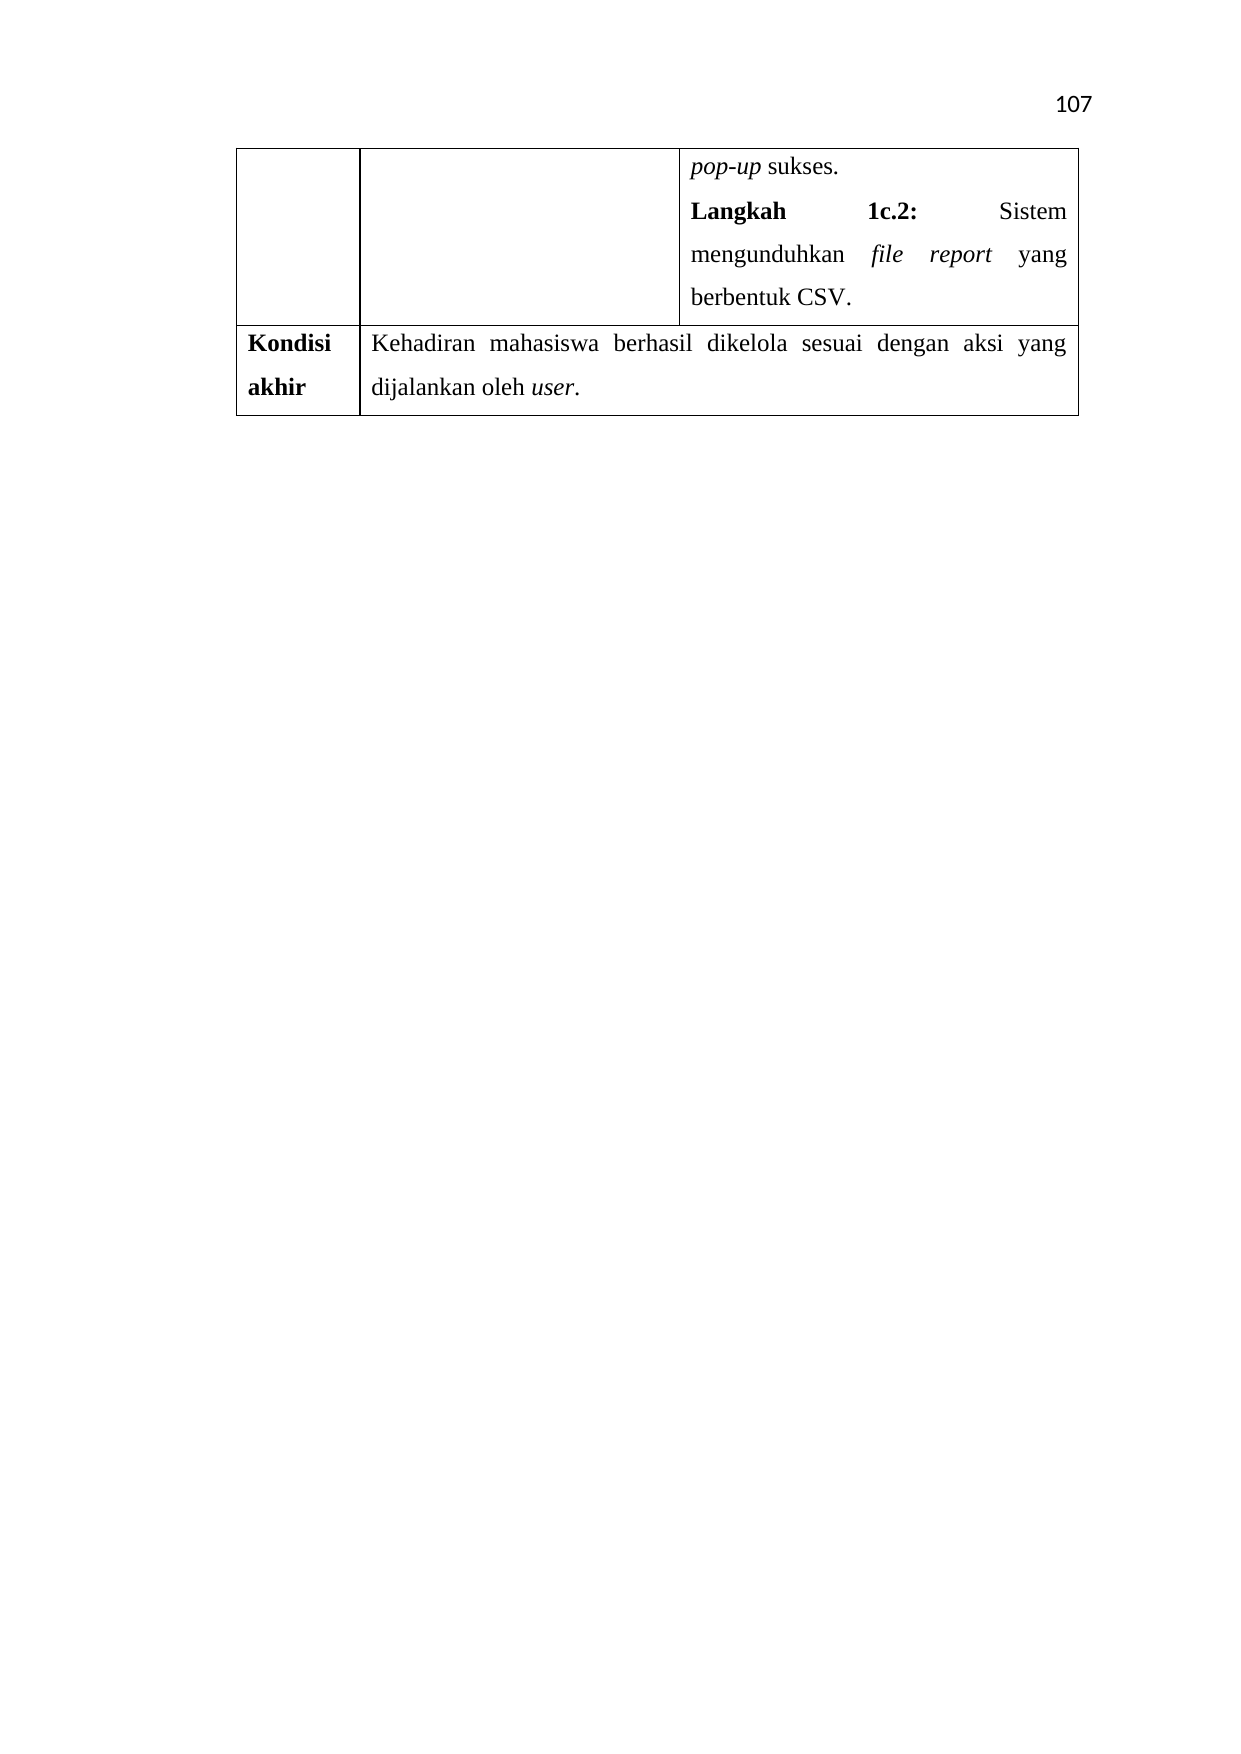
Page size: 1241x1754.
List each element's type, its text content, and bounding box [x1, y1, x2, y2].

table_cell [680, 149, 1078, 325]
table_cell Kondisi akhir [237, 326, 359, 414]
table_cell Kehadiran mahasiswa berhasil dikelola sesuai dengan aksi yang dijalankan oleh user. [361, 326, 1078, 414]
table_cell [361, 149, 679, 325]
